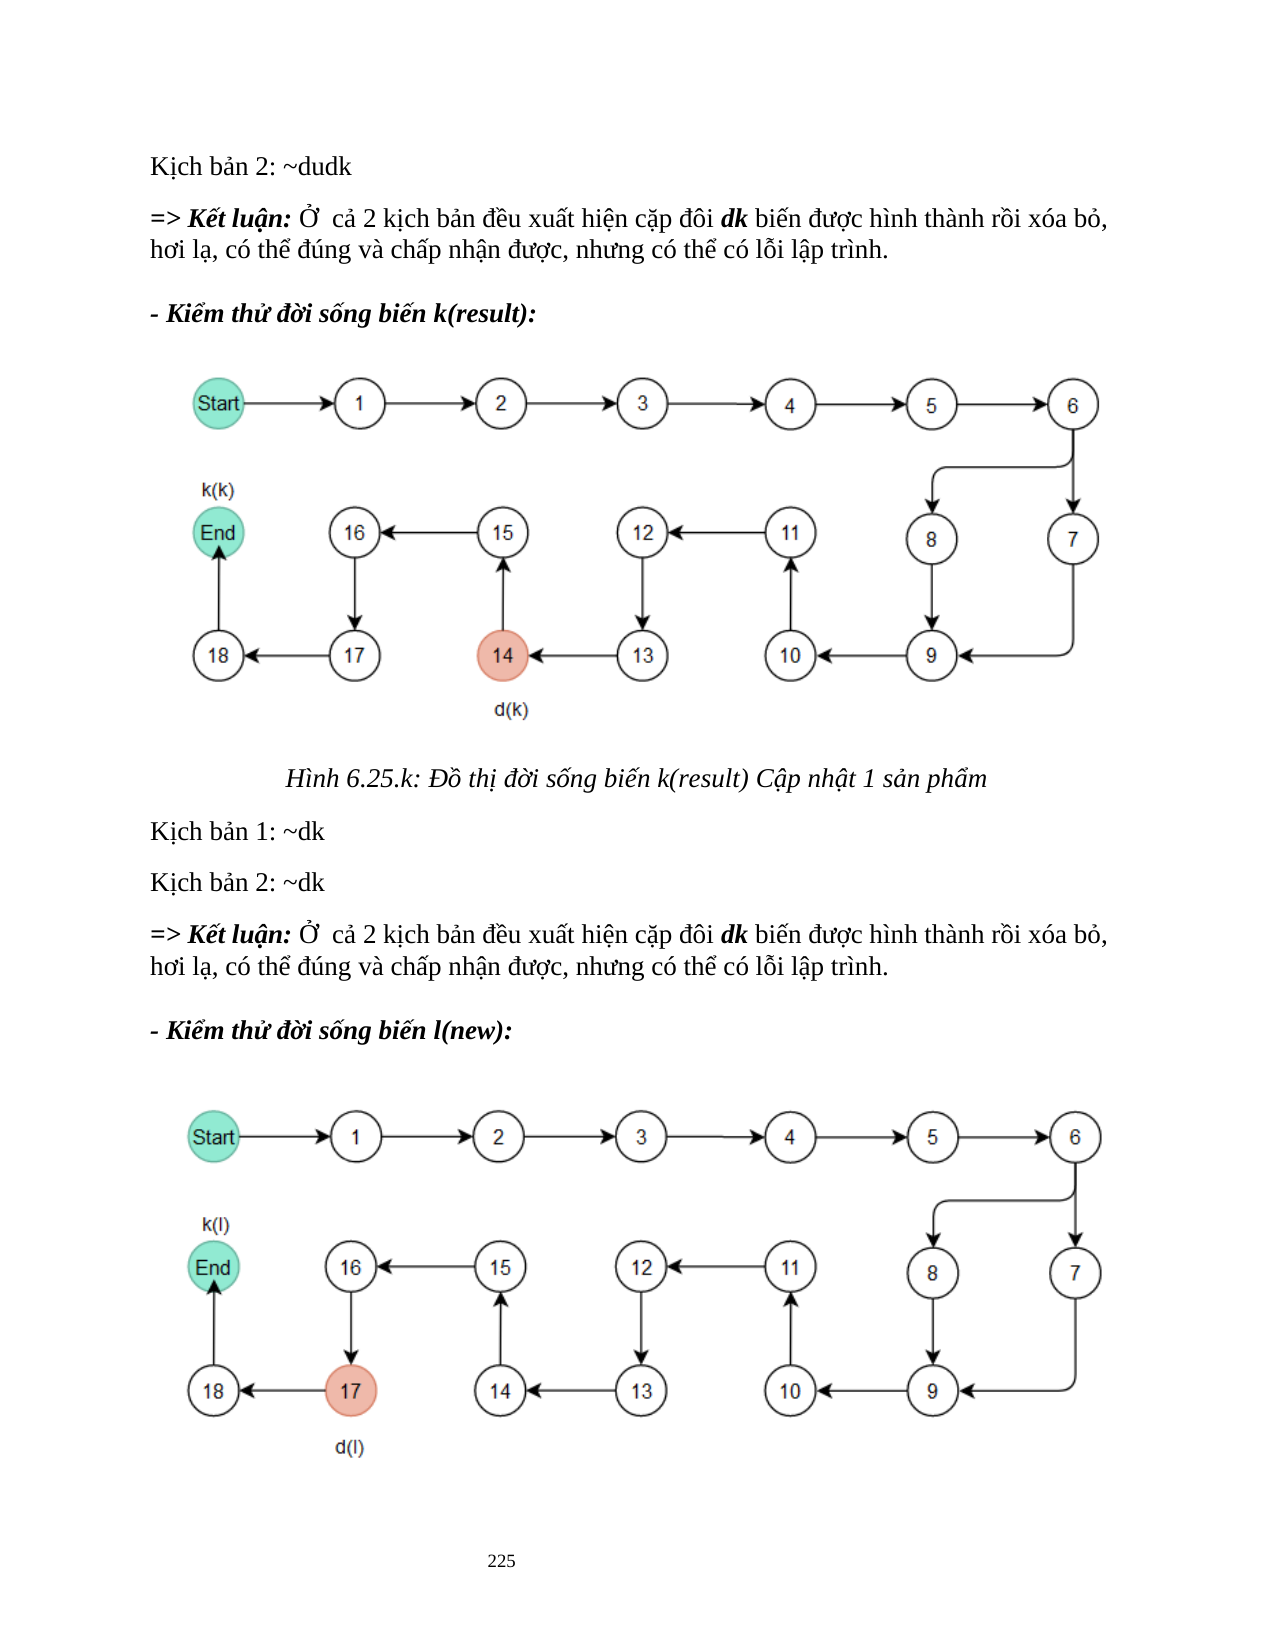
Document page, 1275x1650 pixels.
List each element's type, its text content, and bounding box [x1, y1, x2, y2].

text Kịch bản 1: ~dk [150, 814, 1125, 846]
picture [150, 1058, 1125, 1484]
text => Kết luận: Ở cả 2 kịch bản đều xuất hiện cặp đôi dk biến được hình thành rồi xóa bỏ, hơi lạ, có thể đúng và chấp nhận được, nhưng có thể có lỗi lập trình. [150, 202, 1125, 264]
text => Kết luận: Ở cả 2 kịch bản đều xuất hiện cặp đôi dk biến được hình thành rồi xóa bỏ, hơi lạ, có thể đúng và chấp nhận được, nhưng có thể có lỗi lập trình. [150, 918, 1125, 981]
picture [150, 341, 1125, 742]
text Kịch bản 2: ~dudk [150, 150, 1125, 181]
subtitle - Kiểm thử đời sống biến k(result): [150, 298, 1125, 329]
text Hình 6.25.k: Đồ thị đời sống biến k(result) Cập nhật 1 sản phẩm [150, 763, 1125, 794]
subtitle - Kiểm thử đời sống biến l(new): [150, 1014, 1125, 1045]
text Kịch bản 2: ~dk [150, 867, 1125, 898]
